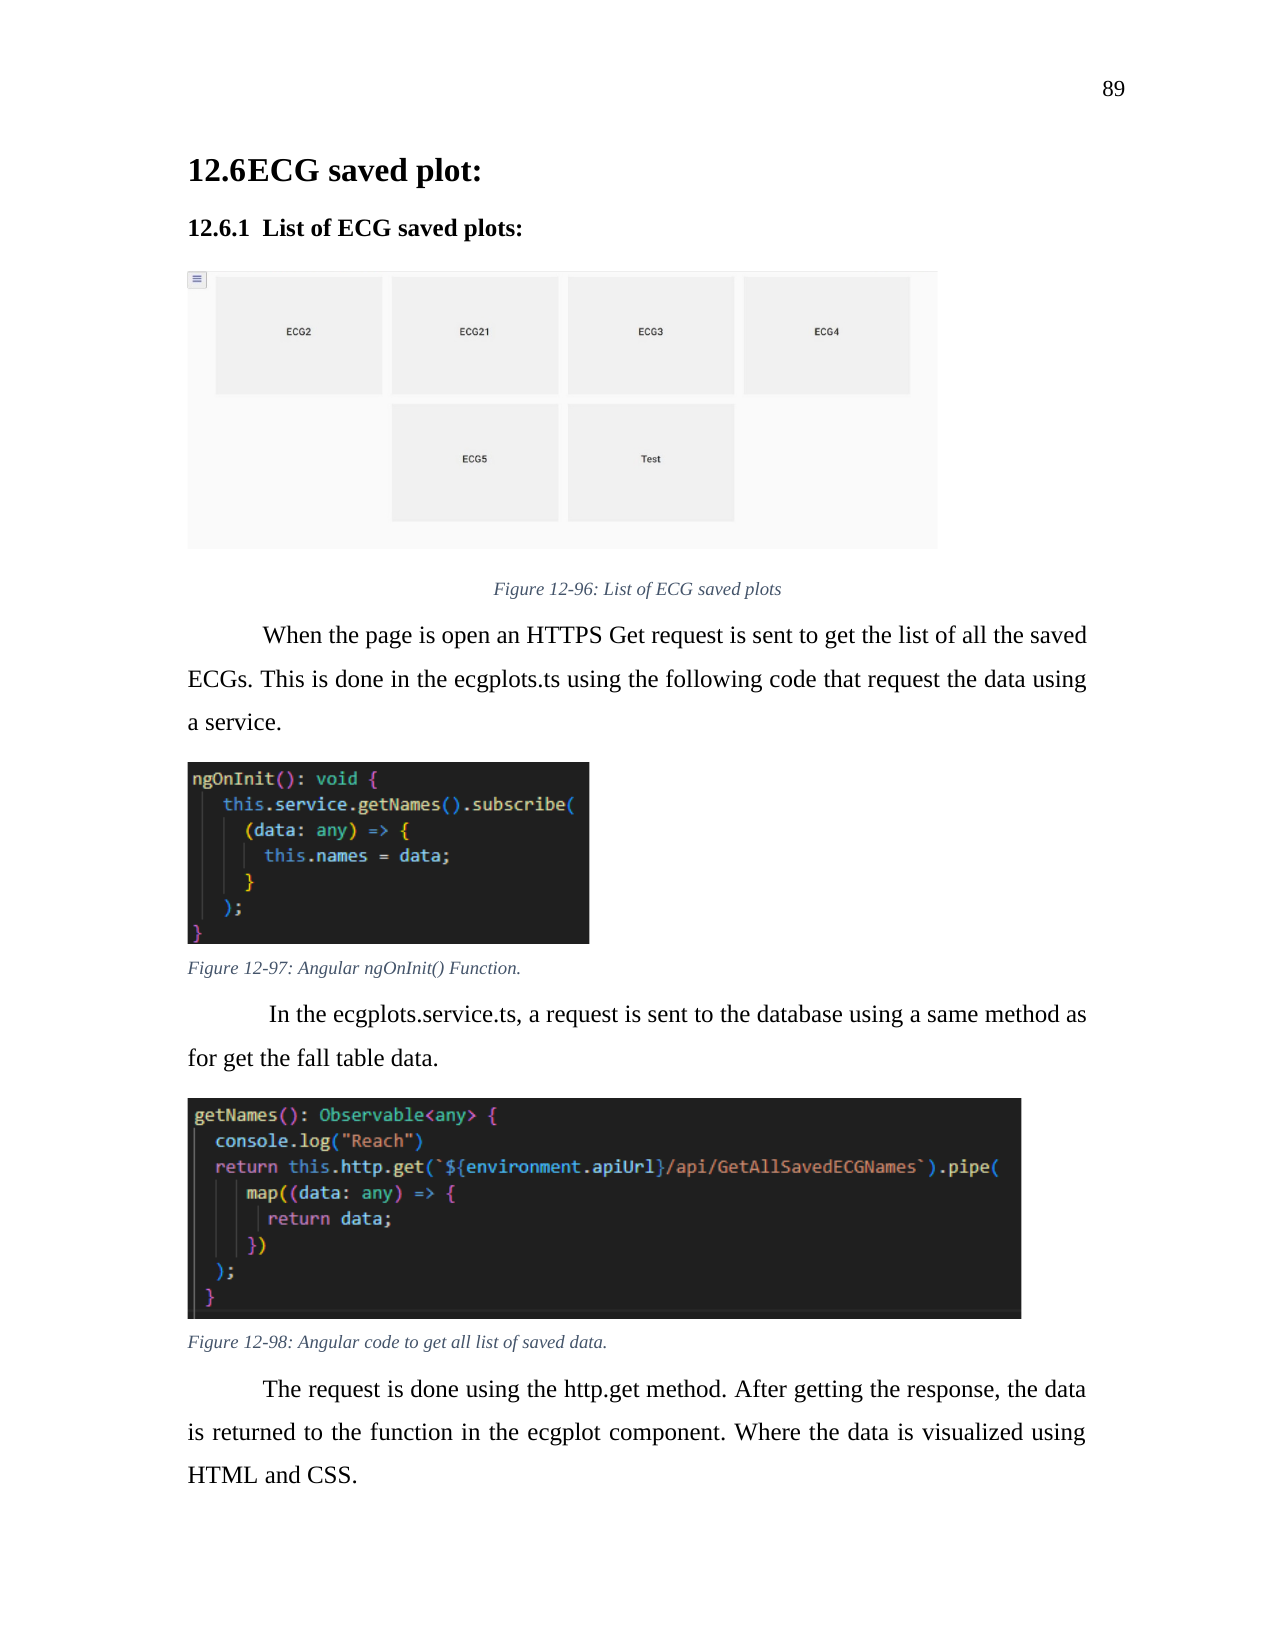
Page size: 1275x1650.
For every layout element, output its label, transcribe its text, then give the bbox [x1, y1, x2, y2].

picture [187, 1098, 1022, 1319]
text When the page is open an HTTPS Get request is sent to get the list of all the saved ECGs. This is done in the ecgplots.ts using the following code that request the data using a service. [187, 621, 1087, 736]
text In the ecgplots.service.ts, a request is sent to the database using a same method as for get the fall table data. [187, 999, 1087, 1071]
subtitle List of ECG saved plots: [187, 213, 1087, 242]
text The request is done using the http.get method. After getting the response, the data is returned to the function in the ecgplot component. Where the data is visualized using HTML and CSS. [187, 1374, 1087, 1489]
picture [187, 762, 590, 944]
subtitle ECG saved plot: [187, 150, 1087, 188]
picture [187, 271, 938, 549]
